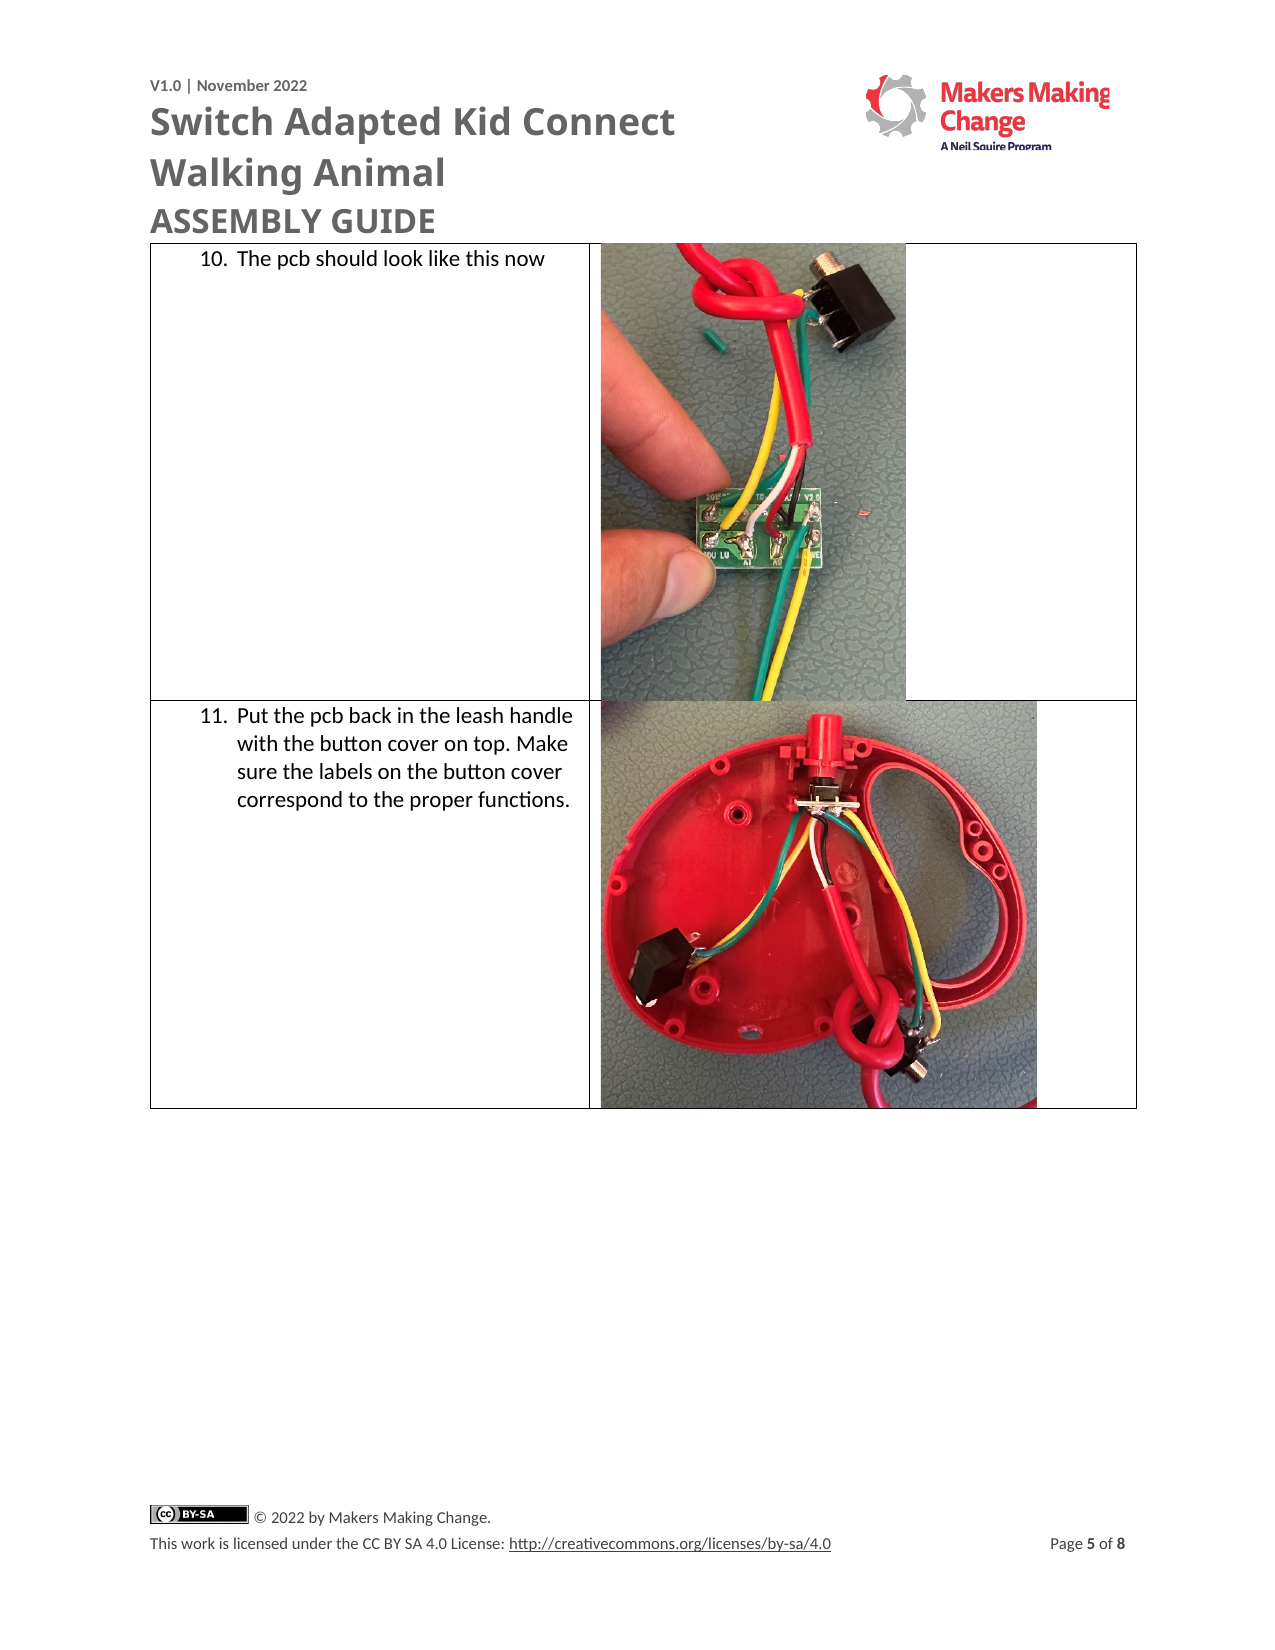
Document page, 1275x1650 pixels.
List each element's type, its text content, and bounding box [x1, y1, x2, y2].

table_cell [590, 244, 600, 700]
table_cell [906, 244, 1136, 700]
table_cell Put the pcb back in the leash handle with the button cover on top. Make sure the labels on the button cover correspond to the proper functions. [151, 701, 589, 1108]
picture [865, 75, 1110, 151]
table_cell [590, 701, 600, 1108]
table_cell [1037, 701, 1136, 1108]
table_cell The pcb should look like this now [151, 244, 589, 700]
picture [600, 243, 1037, 1108]
picture [150, 1505, 249, 1524]
